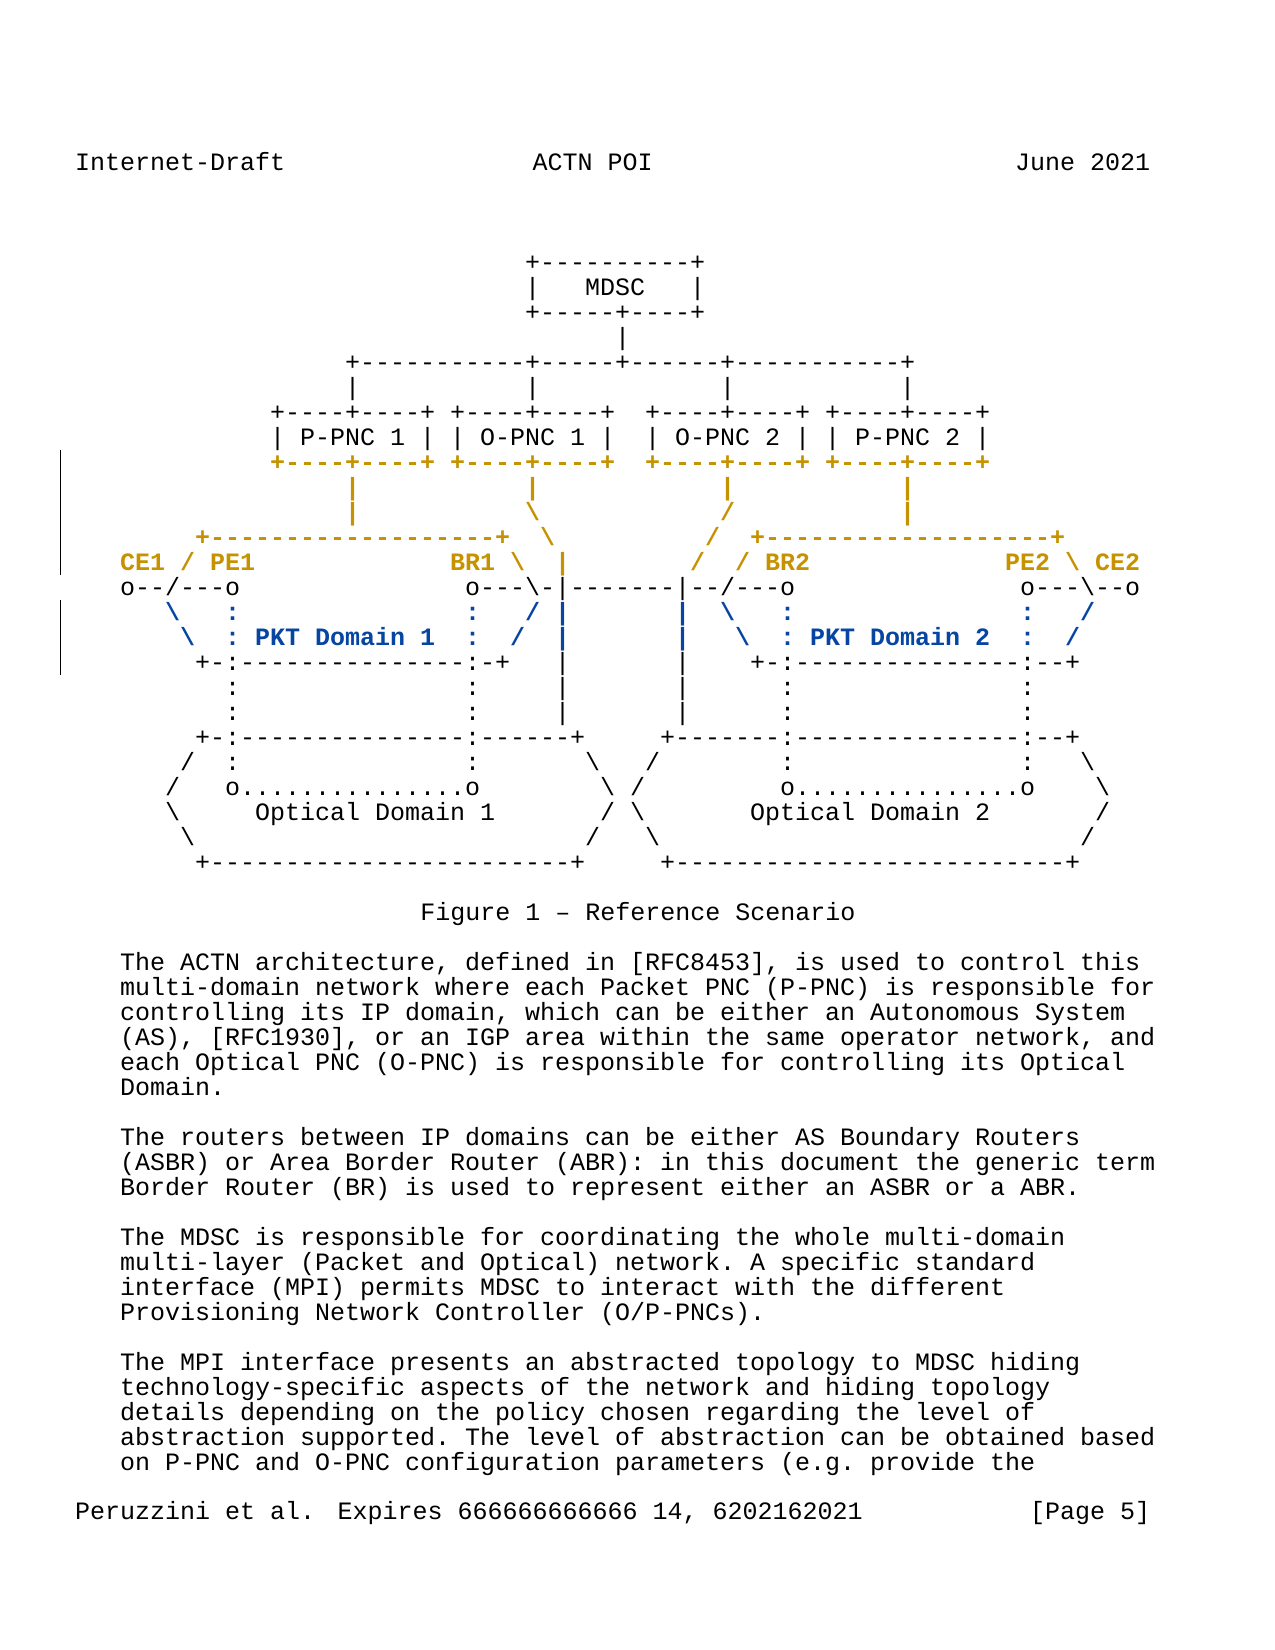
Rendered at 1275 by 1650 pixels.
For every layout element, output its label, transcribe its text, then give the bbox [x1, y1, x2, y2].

text +-:---------------:-+ | | +-:---------------:--+ [120, 650, 1155, 675]
text \ / \ / [120, 825, 1155, 850]
text : : | | : : [120, 700, 1155, 725]
text – Reference Scenario [120, 900, 1155, 925]
text | | | | [120, 375, 1155, 400]
text +-:---------------:------+ +-------:---------------:--+ [120, 725, 1155, 750]
text / o...............o \ / o...............o \ [120, 775, 1155, 800]
text +-----+----+ [120, 300, 1155, 325]
text The MDSC is responsible for coordinating the whole multi-domain multi-layer (Packet and Optical) network. A specific standard interface (MPI) permits MDSC to interact with the different Provisioning Network Controller (O/P-PNCs). [120, 1225, 1155, 1325]
text | P-PNC 1 | | O-PNC 1 | | O-PNC 2 | | P-PNC 2 | [120, 425, 1155, 450]
text +-----------+-----+------+-----------+ [120, 350, 1155, 375]
text +----------+ [120, 250, 1155, 275]
text The routers between IP domains can be either AS Boundary Routers (ASBR) or Area Border Router (ABR): in this document the generic term Border Router (BR) is used to represent either an ASBR or a ABR. [120, 1125, 1155, 1200]
text +----+----+ +----+----+ +----+----+ +----+----+ [120, 400, 1155, 425]
text +------------------------+ +--------------------------+ [120, 850, 1155, 875]
text CE1 / PE1 BR1 \ | / / BR2 PE2 \ CE2 [120, 550, 1155, 575]
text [120, 1350, 1155, 1475]
text +-------------------+ \ / +-------------------+ [120, 525, 1155, 550]
text | MDSC | [120, 275, 1155, 300]
text o--/---o o---\-|-------|--/---o o---\--o [120, 575, 1155, 600]
text \ : : / | | \ : : / [120, 600, 1155, 625]
text The ACTN architecture, defined in [RFC8453], is used to control this multi-domain network where each Packet PNC (P-PNC) is responsible for controlling its IP domain, which can be either an Autonomous System (AS), [RFC1930], or an IGP area within the same operator network, and each Optical PNC (O-PNC) is responsible for controlling its Optical Domain. [120, 950, 1155, 1100]
text | \ / | [120, 500, 1155, 525]
text : : | | : : [120, 675, 1155, 700]
text +----+----+ +----+----+ +----+----+ +----+----+ [120, 450, 1155, 475]
text / : : \ / : : \ [120, 750, 1155, 775]
text \ : PKT Domain 1 : / | | \ : PKT Domain 2 : / [120, 625, 1155, 650]
text \ Optical Domain 1 / \ Optical Domain 2 / [120, 800, 1155, 825]
text | [120, 325, 1155, 350]
text | | | | [120, 475, 1155, 500]
